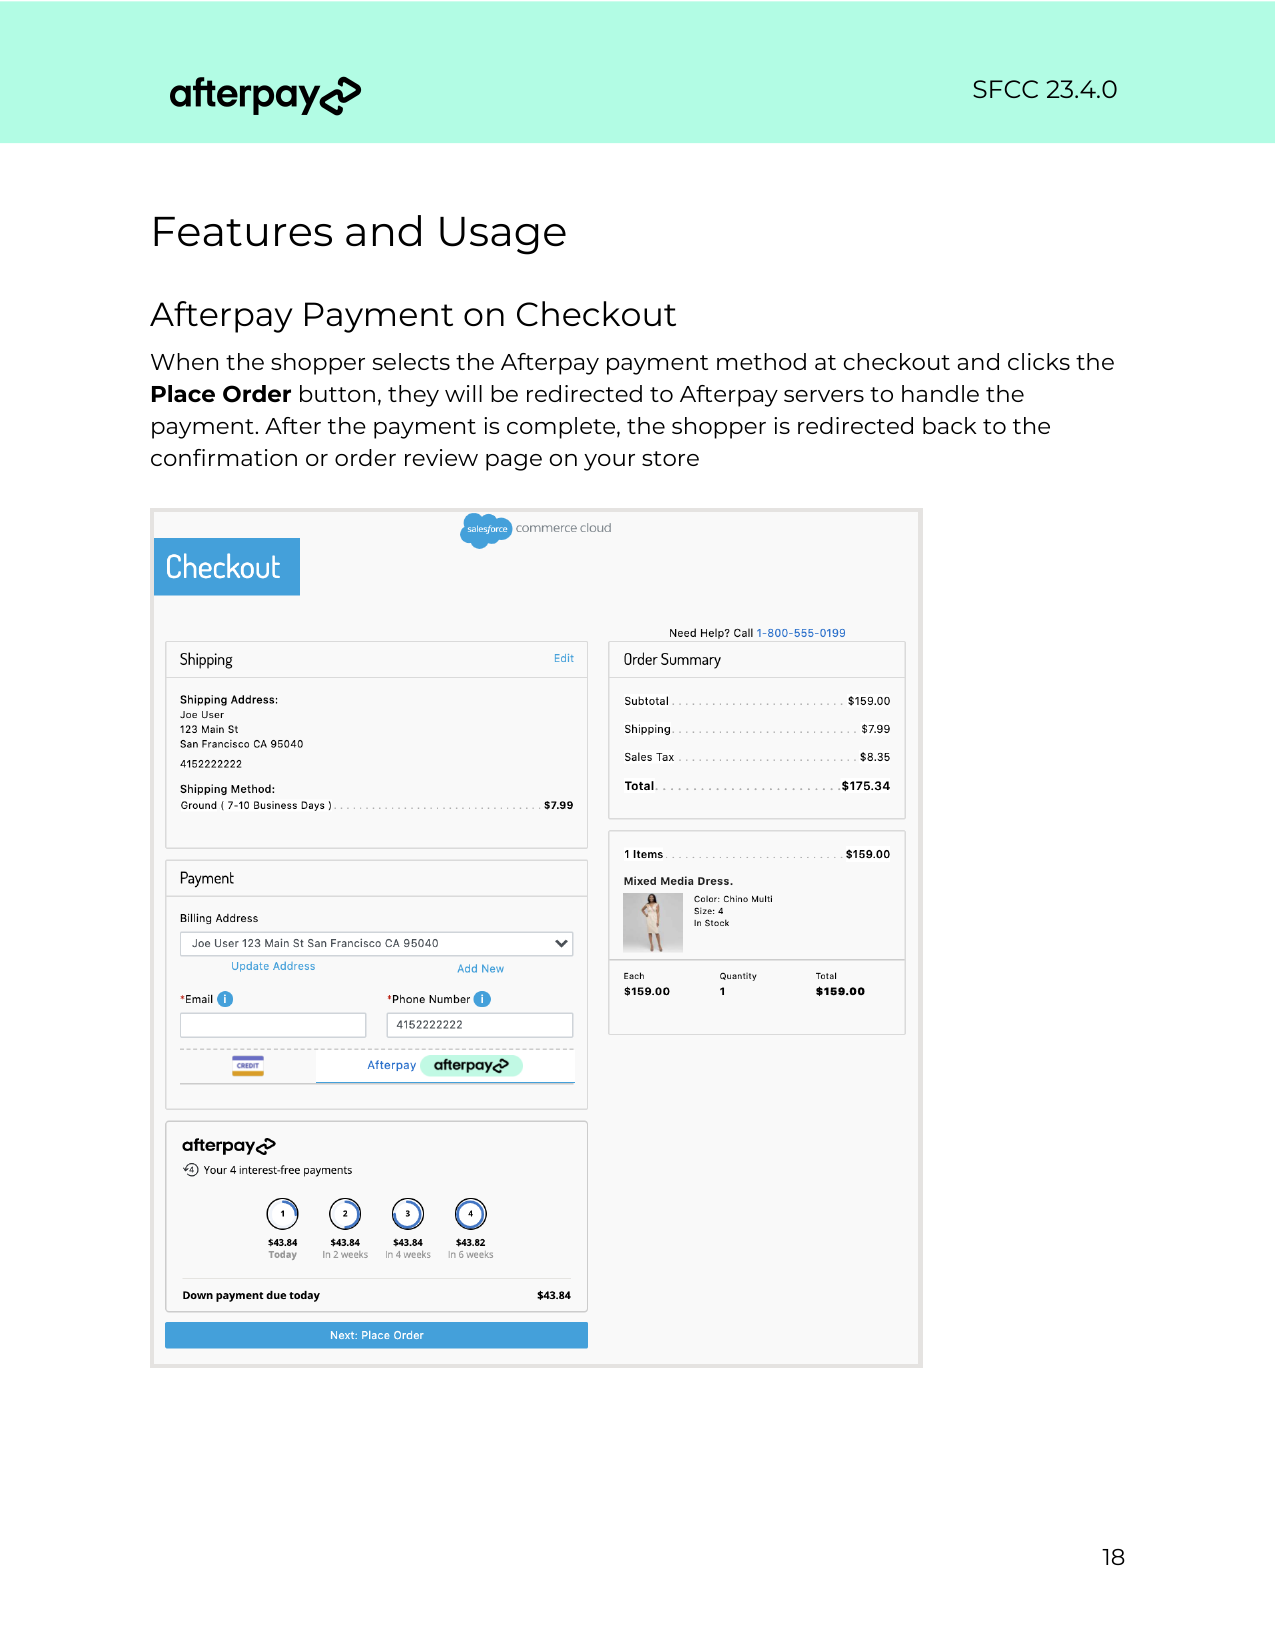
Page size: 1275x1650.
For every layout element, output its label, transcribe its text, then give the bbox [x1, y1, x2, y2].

text When the shopper selects the Afterpay payment method at checkout and clicks the Place Order button, they will be redirected to Afterpay servers to handle the payment. After the payment is complete, the shopper is redirected back to the confirmation or order review page on your store [150, 348, 1125, 472]
subtitle Afterpay Payment on Checkout [150, 294, 1125, 335]
picture [134, 48, 397, 144]
subtitle Features and Usage [150, 206, 1125, 257]
picture [154, 512, 918, 1364]
